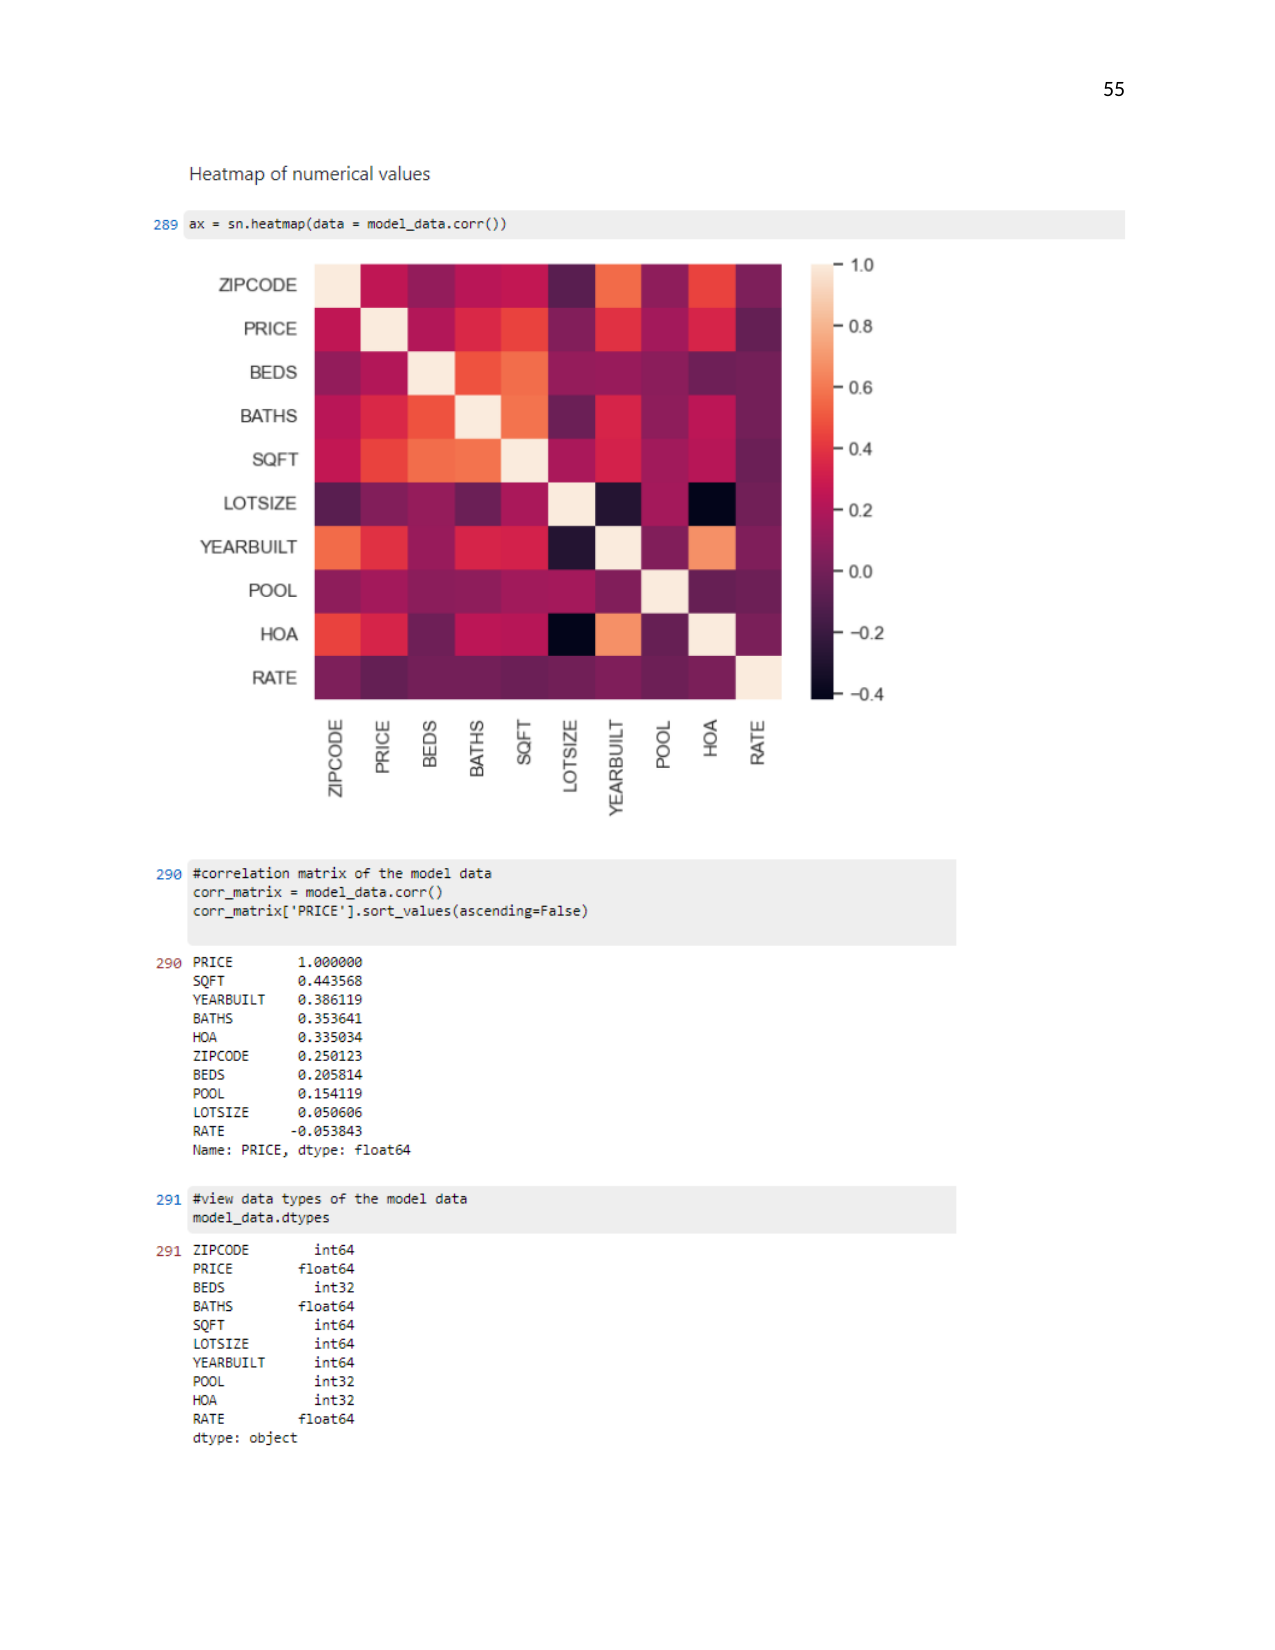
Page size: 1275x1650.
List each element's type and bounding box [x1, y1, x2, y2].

picture [150, 150, 1125, 827]
picture [150, 847, 957, 1464]
